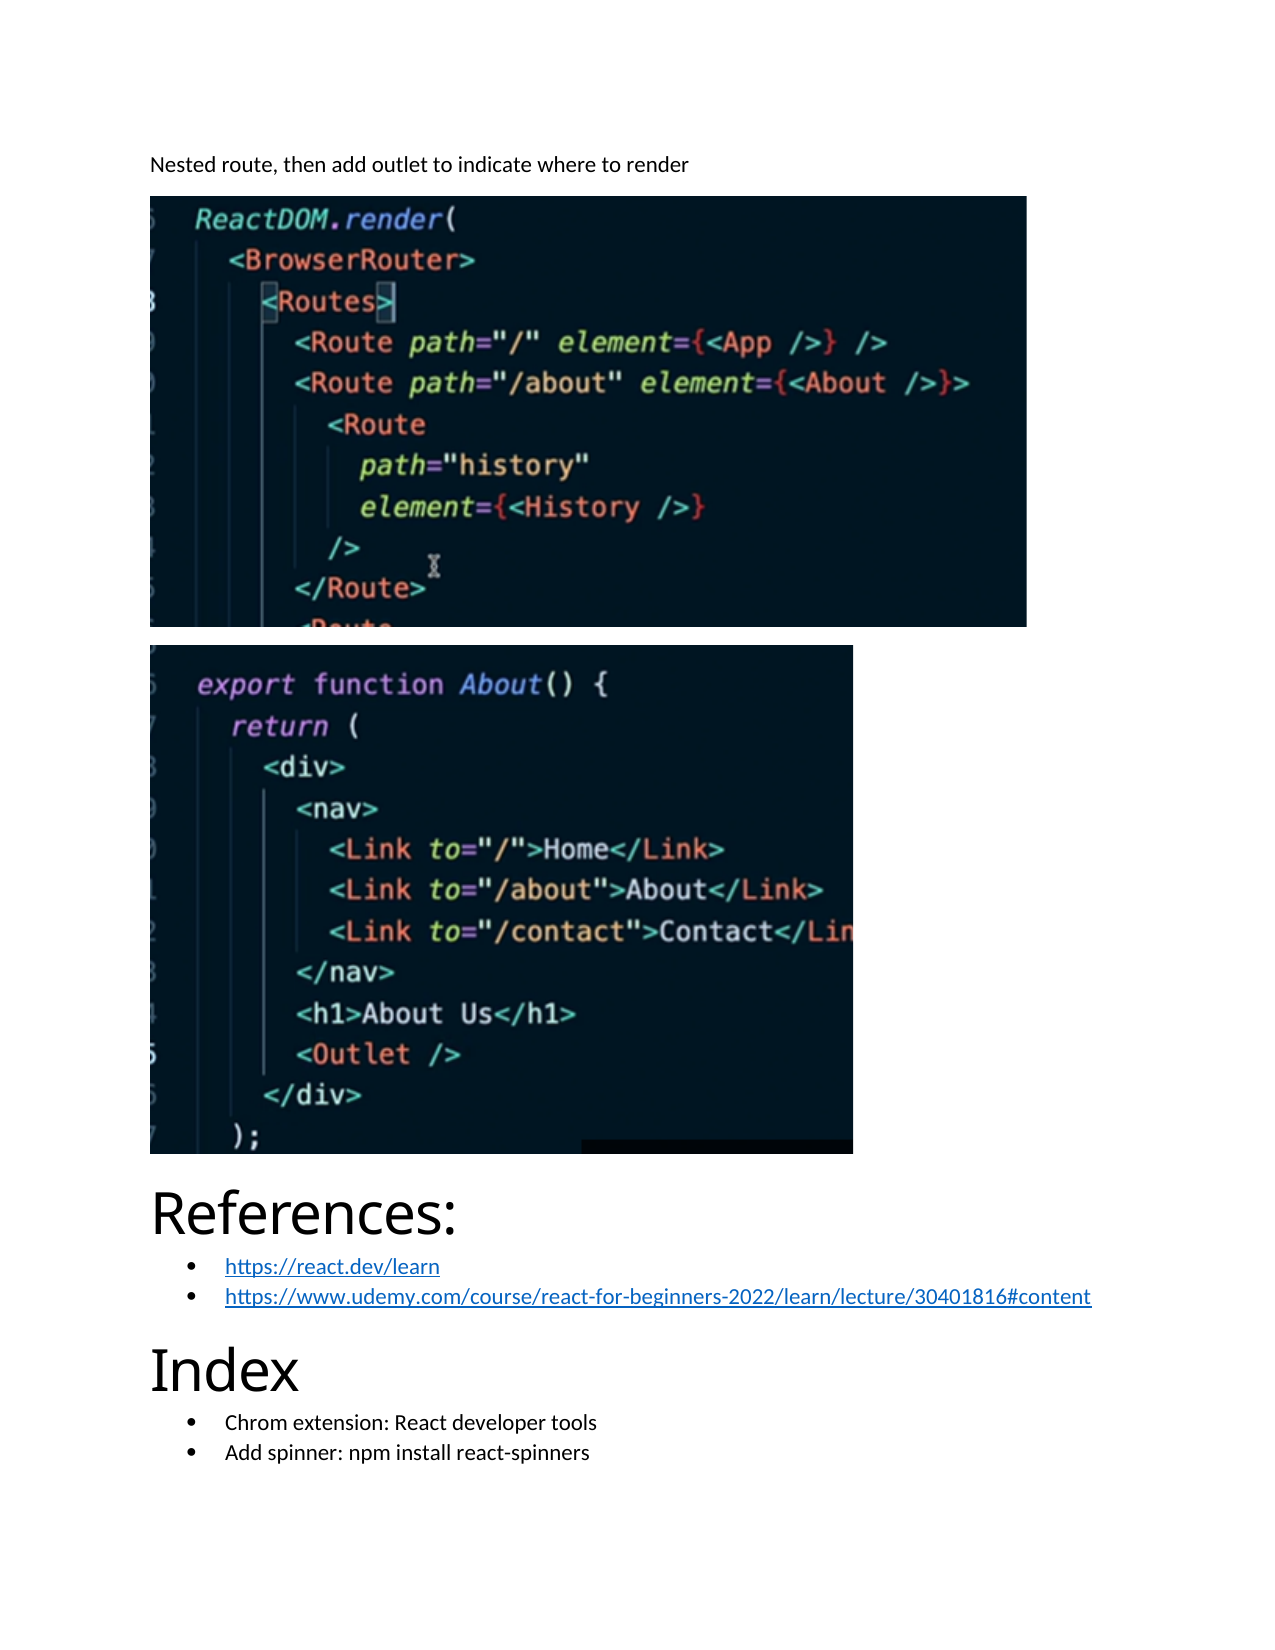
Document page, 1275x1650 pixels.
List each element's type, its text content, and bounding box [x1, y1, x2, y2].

list Add spinner: npm install react-spinners [187, 1438, 1125, 1467]
list https://react.dev/learn [187, 1252, 1125, 1280]
list https://www.udemy.com/course/react-for-beginners-2022/learn/lecture/30401816#content [187, 1282, 1125, 1310]
picture [150, 645, 854, 1154]
text Nested route, then add outlet to indicate where to render [150, 150, 1125, 178]
title References: [150, 1172, 1125, 1252]
list Chrom extension: React developer tools [187, 1408, 1125, 1436]
picture [150, 196, 1027, 627]
title Index [150, 1329, 1125, 1408]
